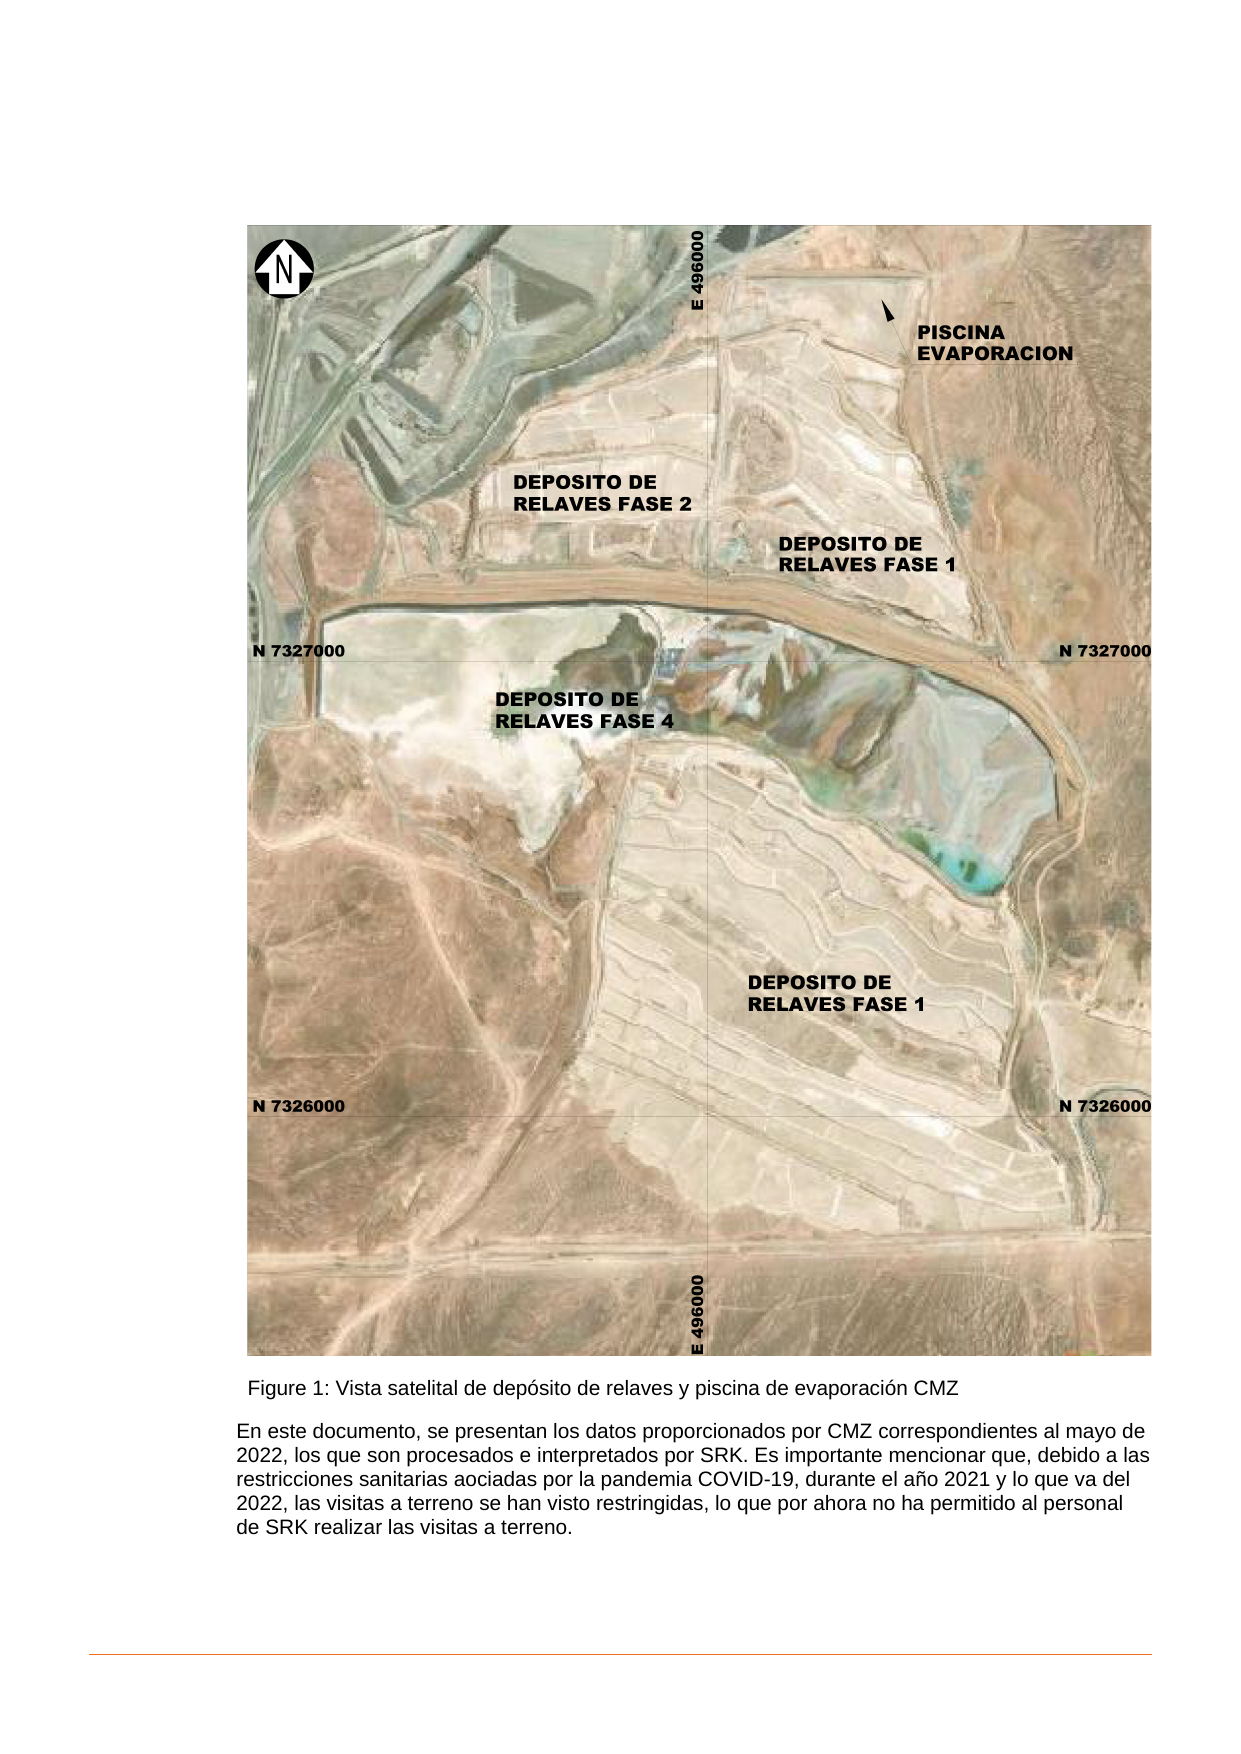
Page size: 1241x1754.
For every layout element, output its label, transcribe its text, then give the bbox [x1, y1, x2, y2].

text En este documento, se presentan los datos proporcionados por CMZ correspondientes al mayo de 2022, los que son procesados e interpretados por SRK. Es importante mencionar que, debido a las restricciones sanitarias aociadas por la pandemia COVID-19, durante el año 2021 y lo que va del 2022, las visitas a terreno se han visto restringidas, lo que por ahora no ha permitido al personal de SRK realizar las visitas a terreno. [236, 1419, 1152, 1539]
picture [247, 225, 1152, 1356]
table_header Figure 1: Vista satelital de depósito de relaves y piscina de evaporación CMZ [236, 207, 1152, 1400]
